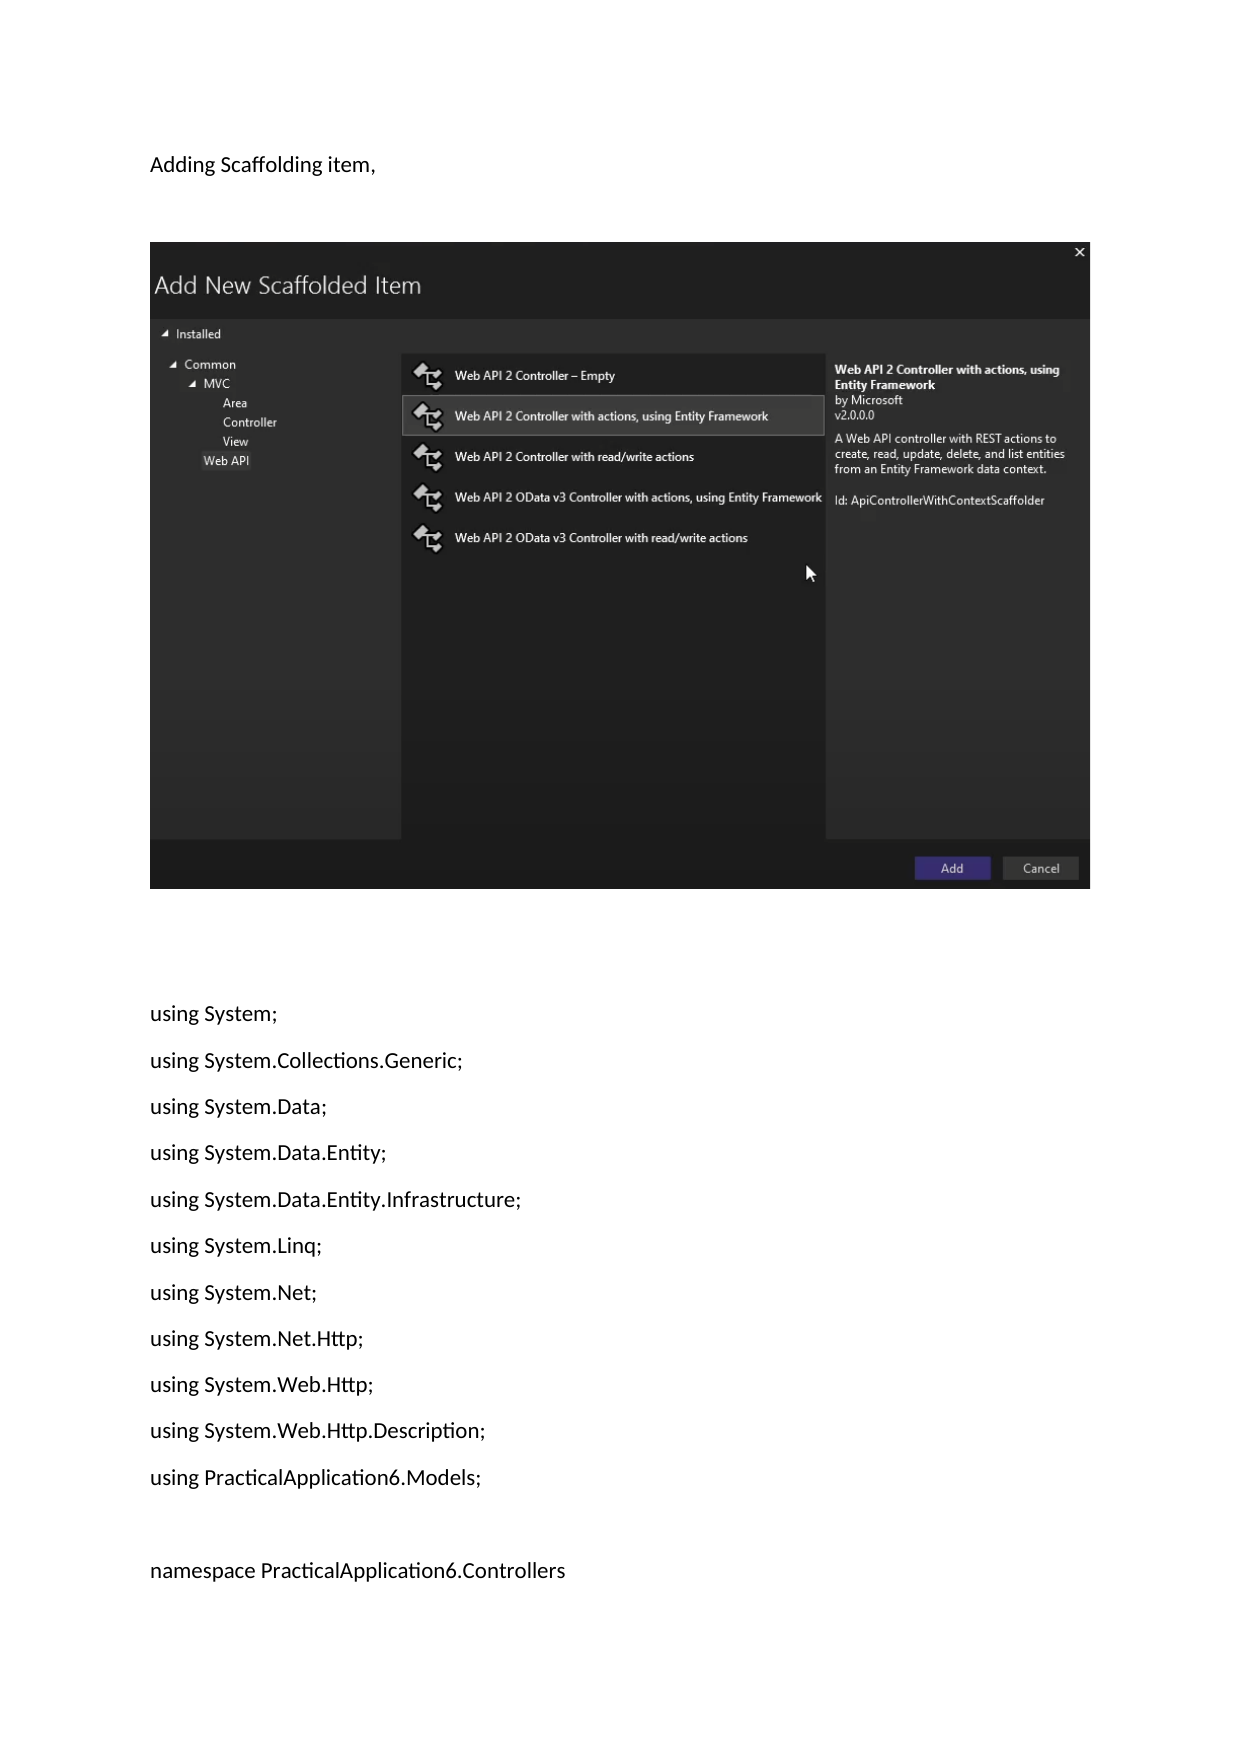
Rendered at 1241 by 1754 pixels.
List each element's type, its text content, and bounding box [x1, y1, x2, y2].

text namespace PracticalApplication6.Controllers [150, 1556, 1090, 1584]
text using System.Net.Http; [150, 1324, 1090, 1352]
text Adding Scaffolding item, [150, 150, 1090, 178]
text using System.Collections.Generic; [150, 1046, 1090, 1074]
text ﻿using System; [150, 999, 1090, 1027]
text using System.Web.Http; [150, 1370, 1090, 1398]
picture [150, 242, 1091, 889]
text using System.Data.Entity.Infrastructure; [150, 1185, 1090, 1213]
text using System.Net; [150, 1278, 1090, 1306]
text using System.Data; [150, 1092, 1090, 1120]
text using System.Web.Http.Description; [150, 1417, 1090, 1445]
text using System.Data.Entity; [150, 1138, 1090, 1167]
text using System.Linq; [150, 1231, 1090, 1259]
text using PracticalApplication6.Models; [150, 1463, 1090, 1491]
